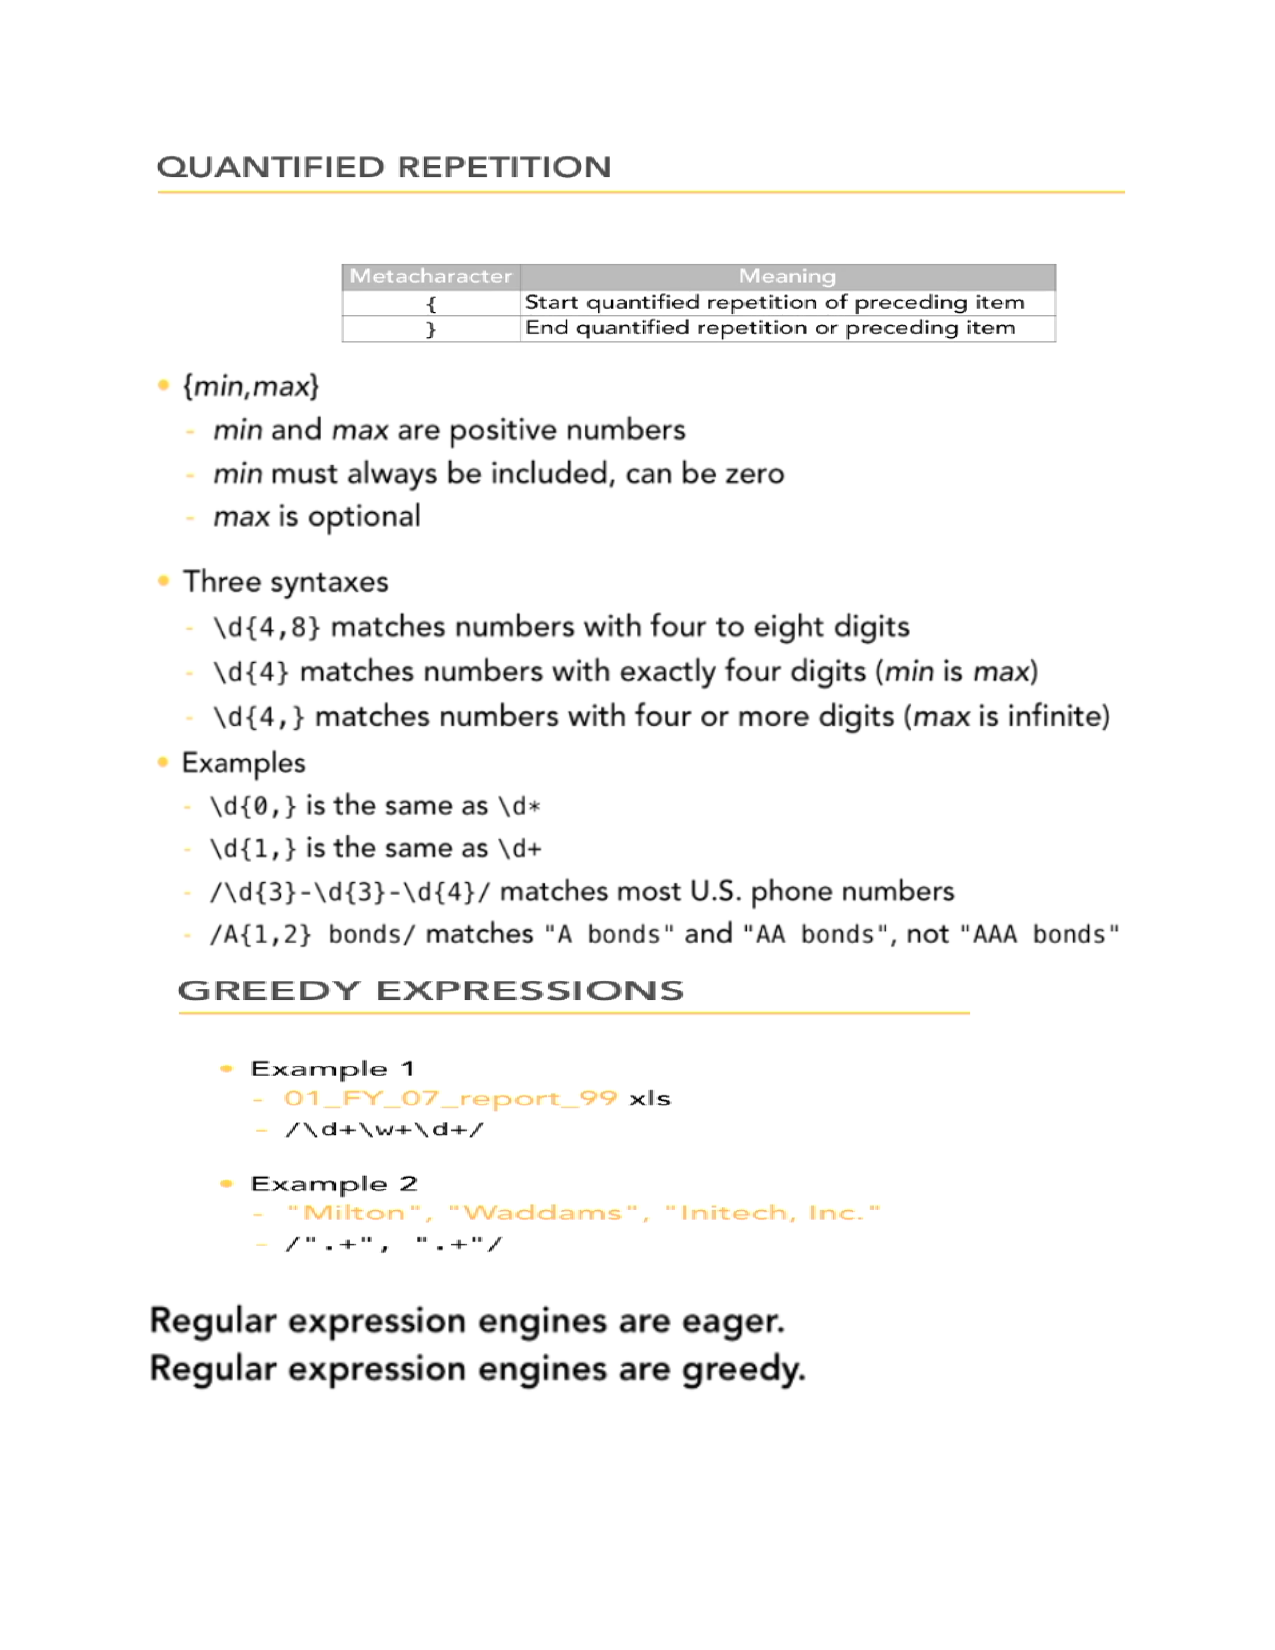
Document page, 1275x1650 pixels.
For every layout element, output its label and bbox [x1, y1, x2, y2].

picture [150, 371, 1125, 741]
picture [150, 972, 971, 1274]
picture [150, 744, 1125, 948]
picture [150, 150, 1125, 346]
picture [150, 1298, 814, 1398]
